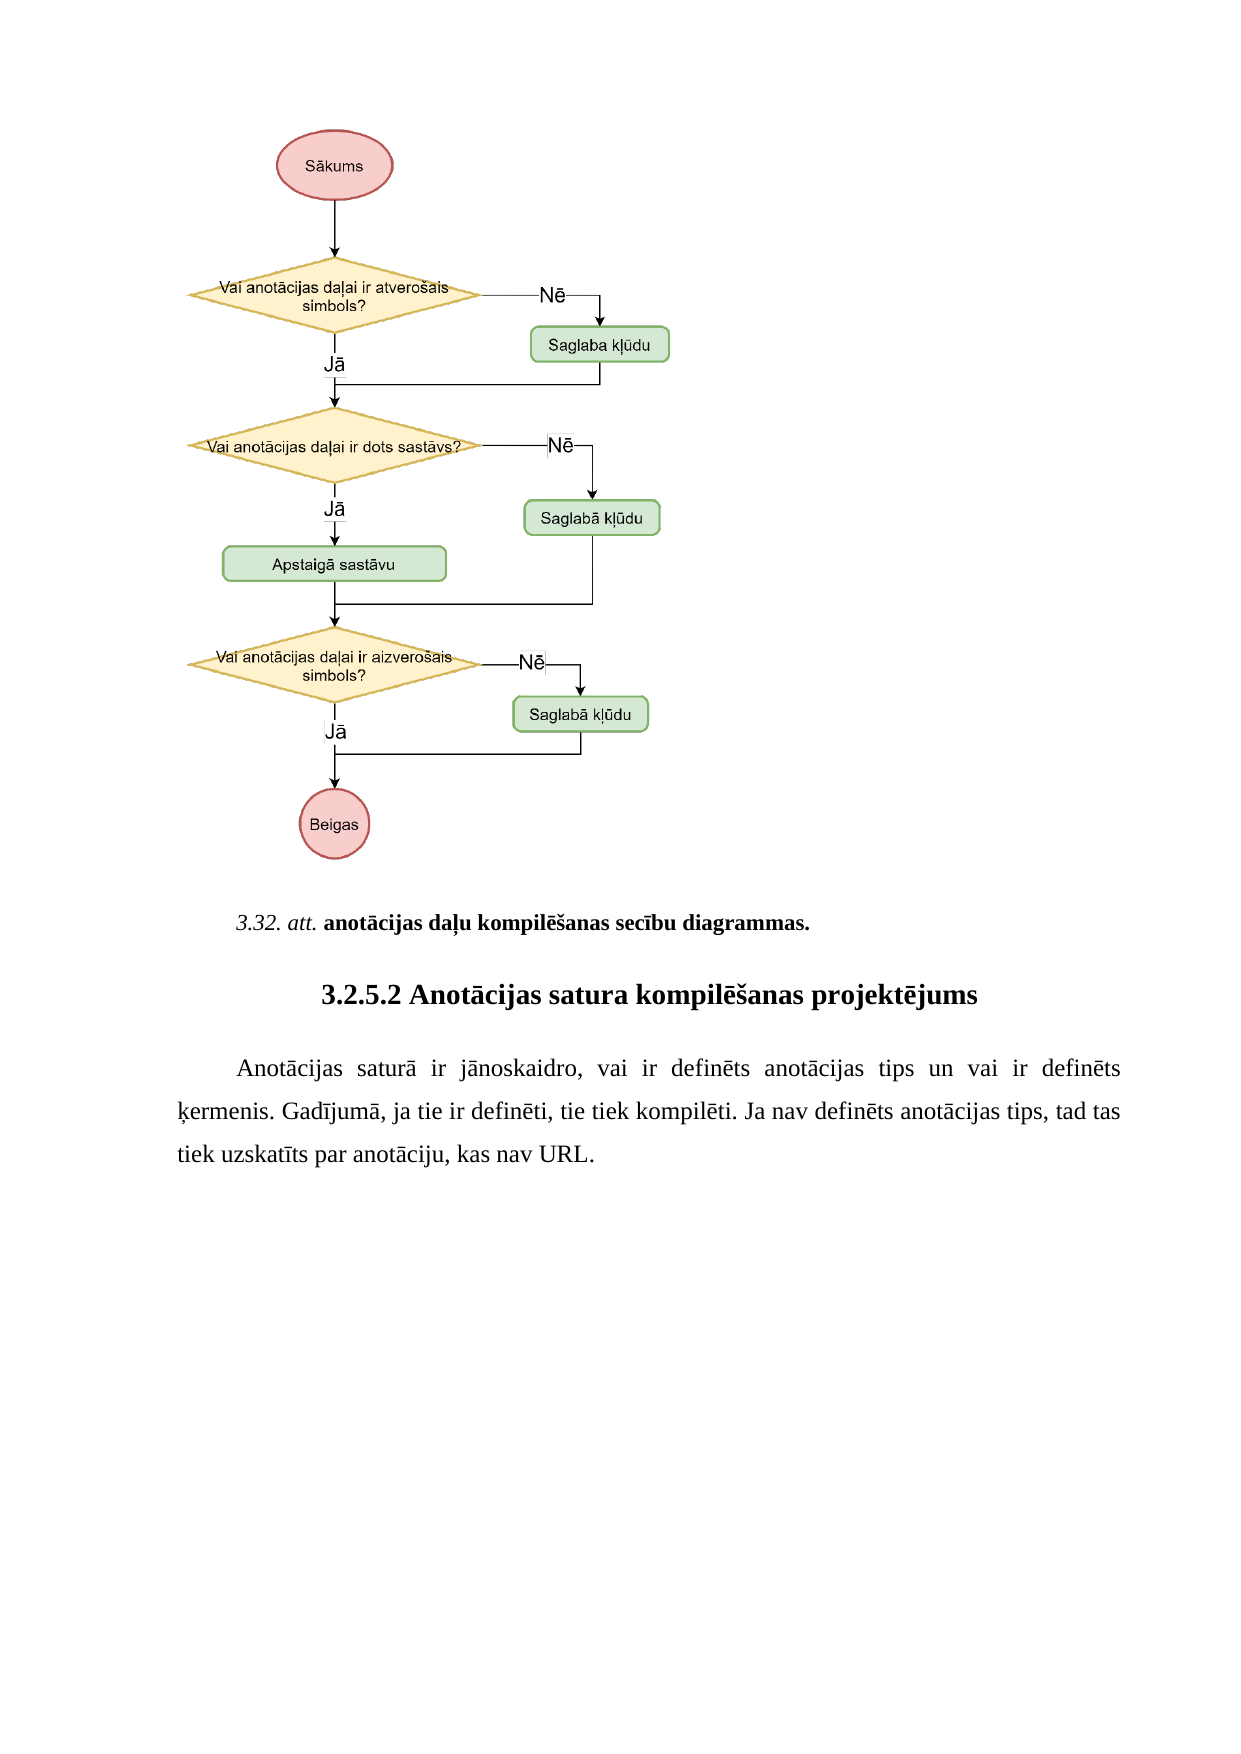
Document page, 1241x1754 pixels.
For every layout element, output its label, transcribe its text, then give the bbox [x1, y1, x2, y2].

picture [177, 118, 682, 870]
text 3.32. att. anotācijas daļu kompilēšanas secību diagrammas. [177, 909, 1122, 935]
text Anotācijas saturā ir jānoskaidro, vai ir definēts anotācijas tips un vai ir definēts ķermenis. Gadījumā, ja tie ir definēti, tie tiek kompilēti. Ja nav definēts anotācijas tips, tad tas tiek uzskatīts par anotāciju, kas nav URL. [177, 1053, 1122, 1168]
subtitle 3.2.5.2 Anotācijas satura kompilēšanas projektējums [177, 977, 1122, 1011]
